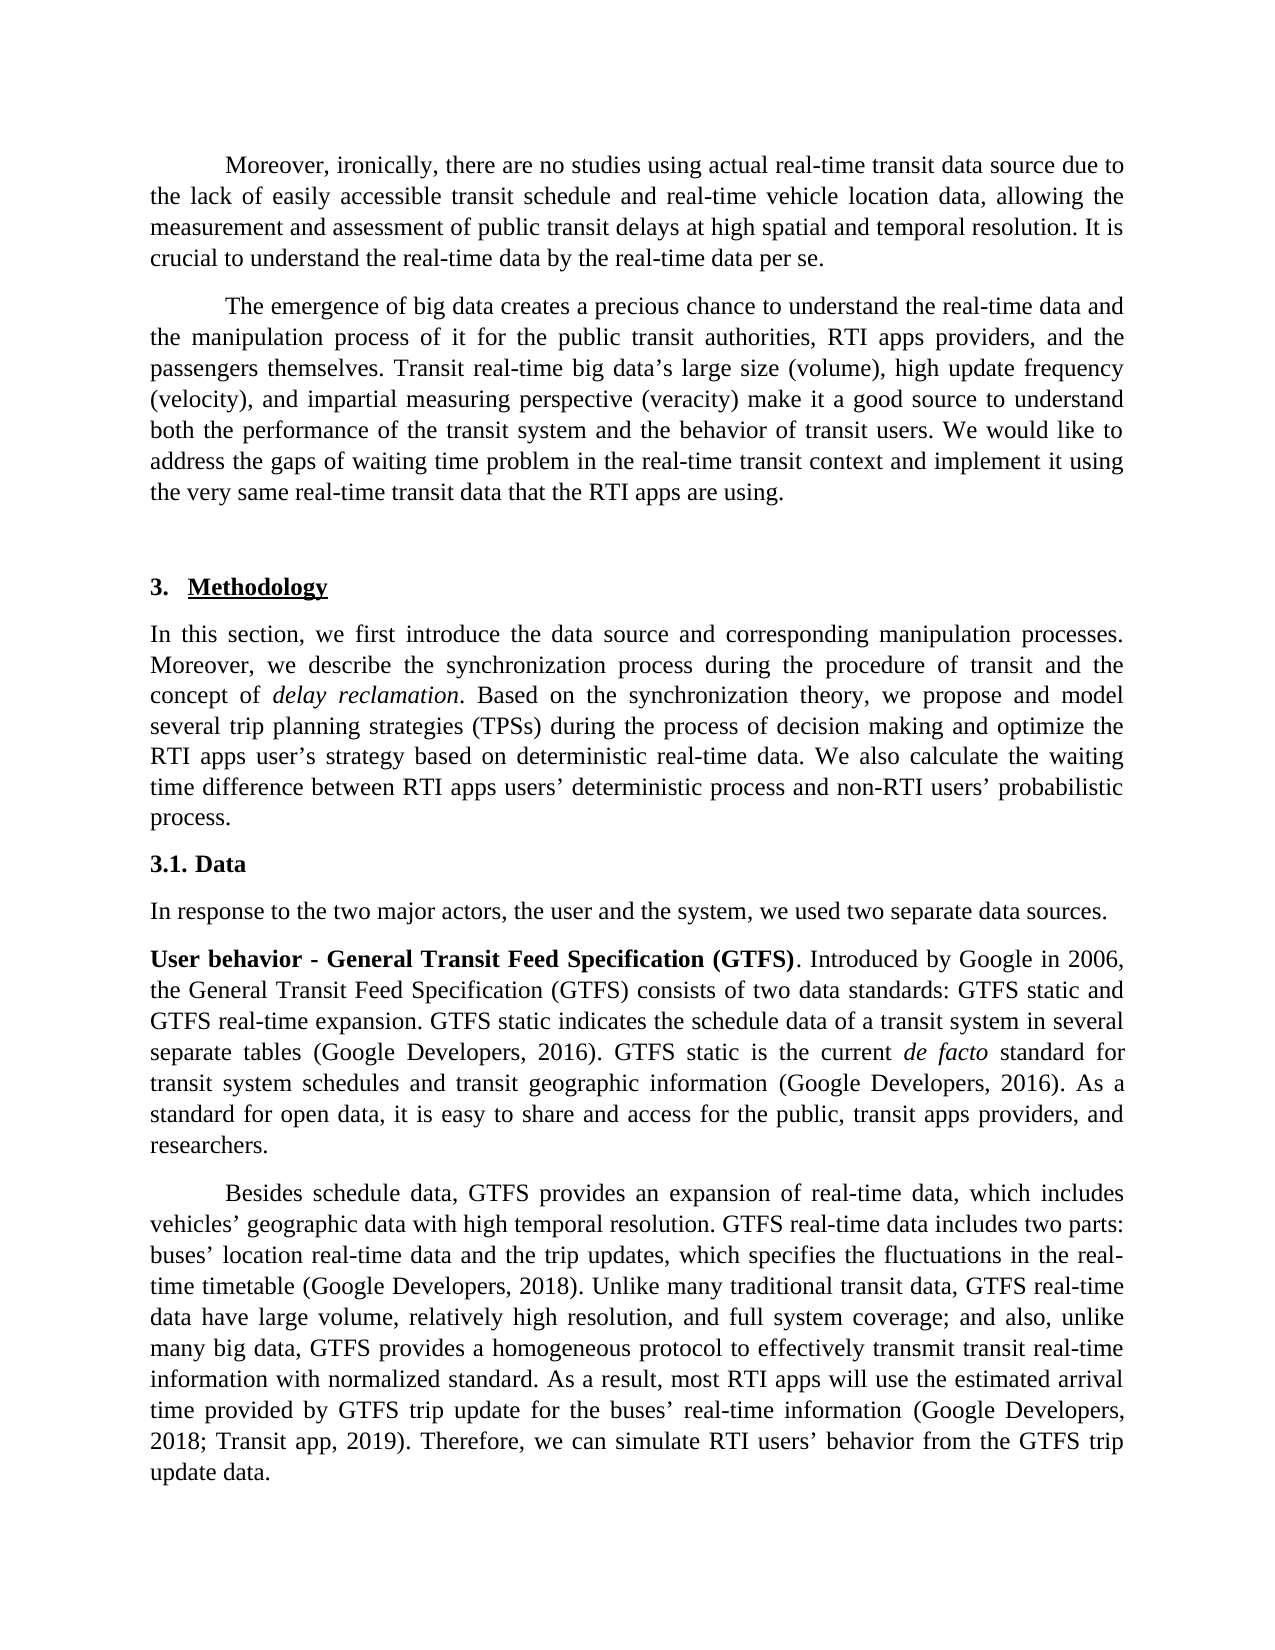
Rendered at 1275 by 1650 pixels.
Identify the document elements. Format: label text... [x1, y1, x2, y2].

list Methodology [150, 572, 1125, 601]
text In response to the two major actors, the user and the system, we used two separate data sources. [150, 896, 1125, 925]
text Besides schedule data, GTFS provides an expansion of real-time data, which includes vehicles’ geographic data with high temporal resolution. GTFS real-time data includes two parts: buses’ location real-time data and the trip updates, which specifies the fluctuations in the real-time timetable (Google Developers, 2018). Unlike many traditional transit data, GTFS real-time data have large volume, relatively high resolution, and full system coverage; and also, unlike many big data, GTFS provides a homogeneous protocol to effectively transmit transit real-time information with normalized standard. As a result, most RTI apps will use the estimated arrival time provided by GTFS trip update for the buses’ real-time information (Google Developers, 2018; Transit app, 2019). Therefore, we can simulate RTI users’ behavior from the GTFS trip update data. [150, 1178, 1125, 1486]
text The emergence of big data creates a precious chance to understand the real-time data and the manipulation process of it for the public transit authorities, RTI apps providers, and the passengers themselves. Transit real-time big data’s large size (volume), high update frequency (velocity), and impartial measuring perspective (veracity) make it a good source to understand both the performance of the transit system and the behavior of transit users. We would like to address the gaps of waiting time problem in the real-time transit context and implement it using the very same real-time transit data that the RTI apps are using. [150, 291, 1125, 506]
list Data [150, 849, 1125, 878]
text In this section, we first introduce the data source and corresponding manipulation processes. Moreover, we describe the synchronization process during the procedure of transit and the concept of delay reclamation. Based on the synchronization theory, we propose and model several trip planning strategies (TPSs) during the process of decision making and optimize the RTI apps user’s strategy based on deterministic real-time data. We also calculate the waiting time difference between RTI apps users’ deterministic process and non-RTI users’ probabilistic process. [150, 619, 1125, 831]
text Moreover, ironically, there are no studies using actual real-time transit data source due to the lack of easily accessible transit schedule and real-time vehicle location data, allowing the measurement and assessment of public transit delays at high spatial and temporal resolution. It is crucial to understand the real-time data by the real-time data per se. [150, 150, 1125, 272]
text User behavior - General Transit Feed Specification (GTFS). Introduced by Google in 2006, the General Transit Feed Specification (GTFS) consists of two data standards: GTFS static and GTFS real-time expansion. GTFS static indicates the schedule data of a transit system in several separate tables (Google Developers, 2016). GTFS static is the current de facto standard for transit system schedules and transit geographic information (Google Developers, 2016). As a standard for open data, it is easy to share and access for the public, transit apps providers, and researchers. [150, 944, 1125, 1159]
